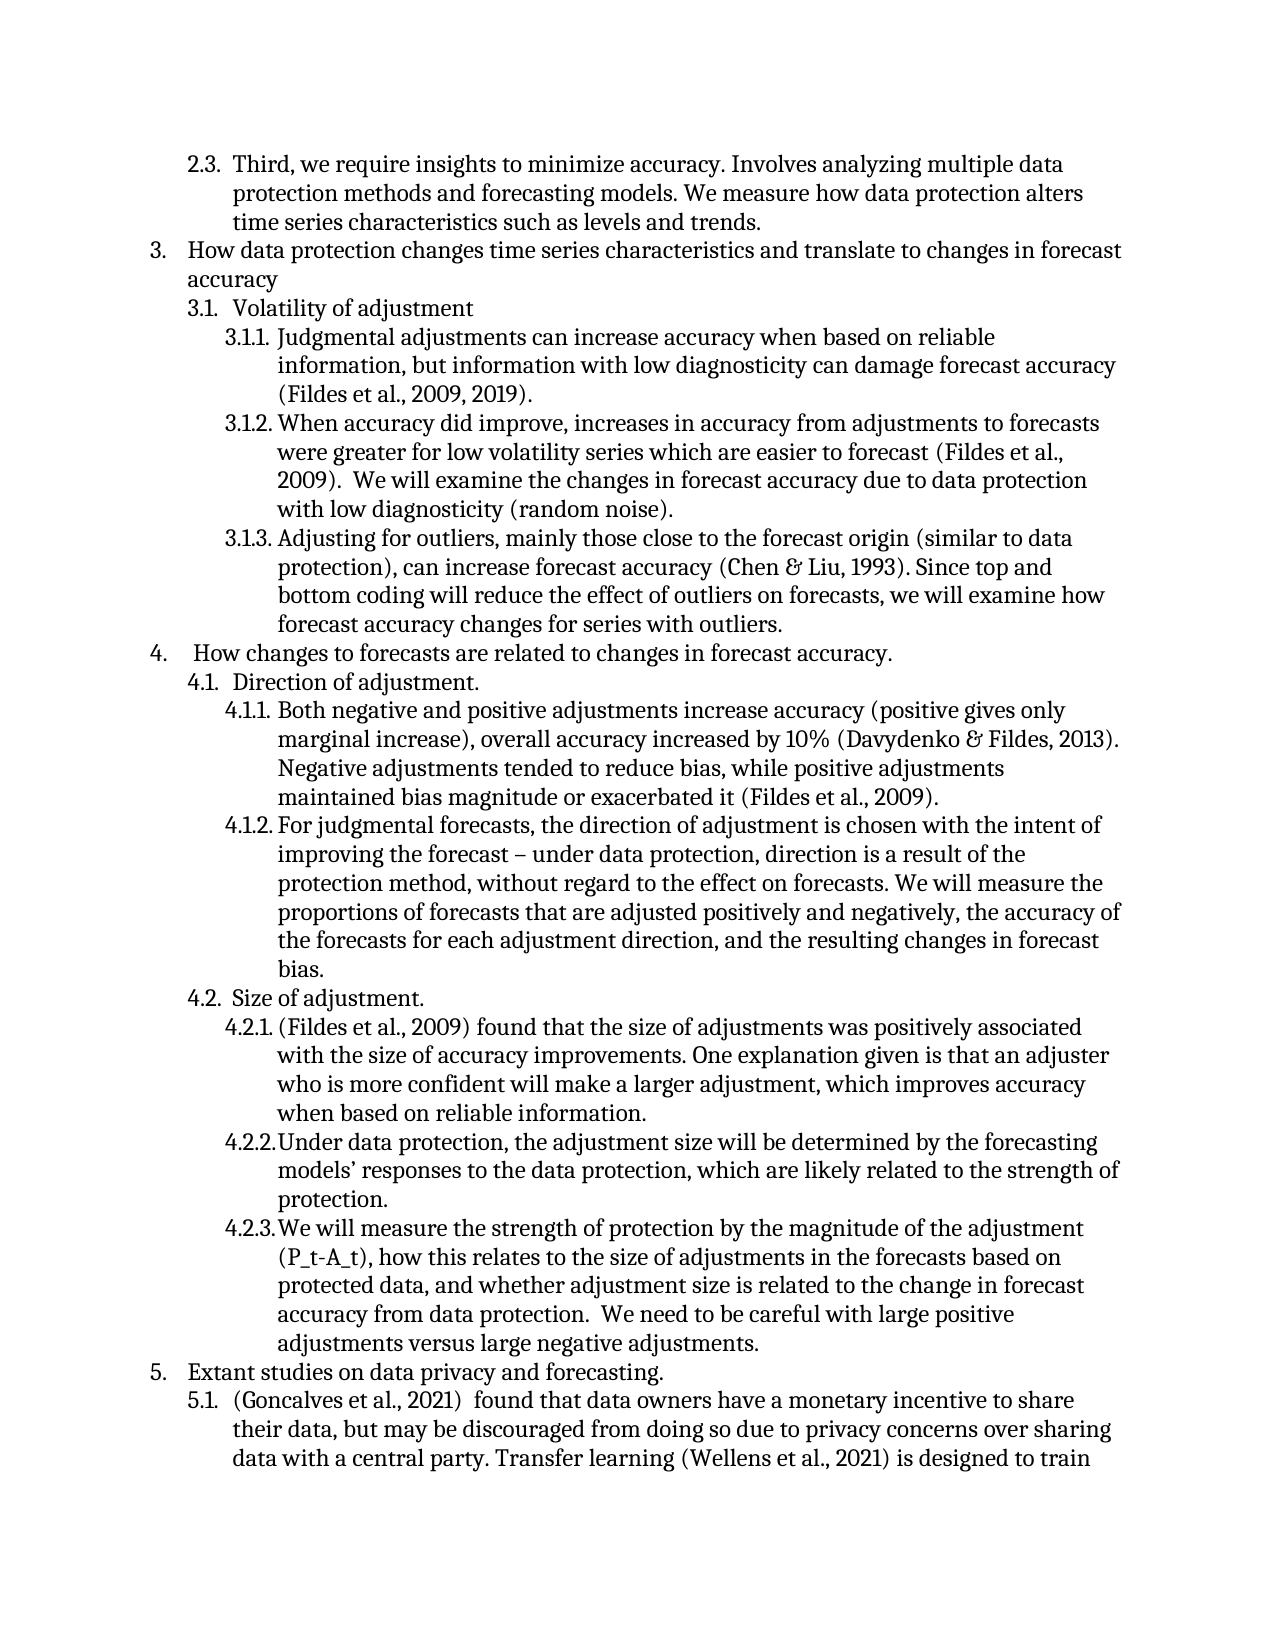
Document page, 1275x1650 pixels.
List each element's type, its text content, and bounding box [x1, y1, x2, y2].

list (Fildes et al., 2009) found that the size of adjustments was positively associated with the size of accuracy improvements. One explanation given is that an adjuster who is more confident will make a larger adjustment, which improves accuracy when based on reliable information. [225, 1012, 1125, 1127]
list We will measure the strength of protection by the magnitude of the adjustment (P_t-A_t), how this relates to the size of adjustments in the forecasts based on protected data, and whether adjustment size is related to the change in forecast accuracy from data protection. We need to be careful with large positive adjustments versus large negative adjustments. [225, 1214, 1125, 1357]
list Volatility of adjustment [187, 294, 1125, 322]
list Both negative and positive adjustments increase accuracy (positive gives only marginal increase), overall accuracy increased by 10% (Davydenko & Fildes, 2013). Negative adjustments tended to reduce bias, while positive adjustments maintained bias magnitude or exacerbated it (Fildes et al., 2009). [225, 696, 1125, 811]
list For judgmental forecasts, the direction of adjustment is chosen with the intent of improving the forecast – under data protection, direction is a result of the protection method, without regard to the effect on forecasts. We will measure the proportions of forecasts that are adjusted positively and negatively, the accuracy of the forecasts for each adjustment direction, and the resulting changes in forecast bias. [225, 811, 1125, 984]
list Third, we require insights to minimize accuracy. Involves analyzing multiple data protection methods and forecasting models. We measure how data protection alters time series characteristics such as levels and trends. [187, 150, 1125, 236]
list Under data protection, the adjustment size will be determined by the forecasting models’ responses to the data protection, which are likely related to the strength of protection. [225, 1127, 1125, 1214]
list Extant studies on data privacy and forecasting. [150, 1357, 1125, 1386]
list Size of adjustment. [187, 984, 1125, 1012]
list Direction of adjustment. [187, 667, 1125, 696]
list Adjusting for outliers, mainly those close to the forecast origin (similar to data protection), can increase forecast accuracy (Chen & Liu, 1993). Since top and bottom coding will reduce the effect of outliers on forecasts, we will examine how forecast accuracy changes for series with outliers. [225, 524, 1125, 639]
list When accuracy did improve, increases in accuracy from adjustments to forecasts were greater for low volatility series which are easier to forecast (Fildes et al., 2009). We will examine the changes in forecast accuracy due to data protection with low diagnosticity (random noise). [225, 409, 1125, 524]
list Judgmental adjustments can increase accuracy when based on reliable information, but information with low diagnosticity can damage forecast accuracy (Fildes et al., 2009, 2019). [225, 322, 1125, 409]
list How changes to forecasts are related to changes in forecast accuracy. [150, 639, 1125, 667]
list How data protection changes time series characteristics and translate to changes in forecast accuracy [150, 236, 1125, 294]
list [187, 1386, 1125, 1472]
